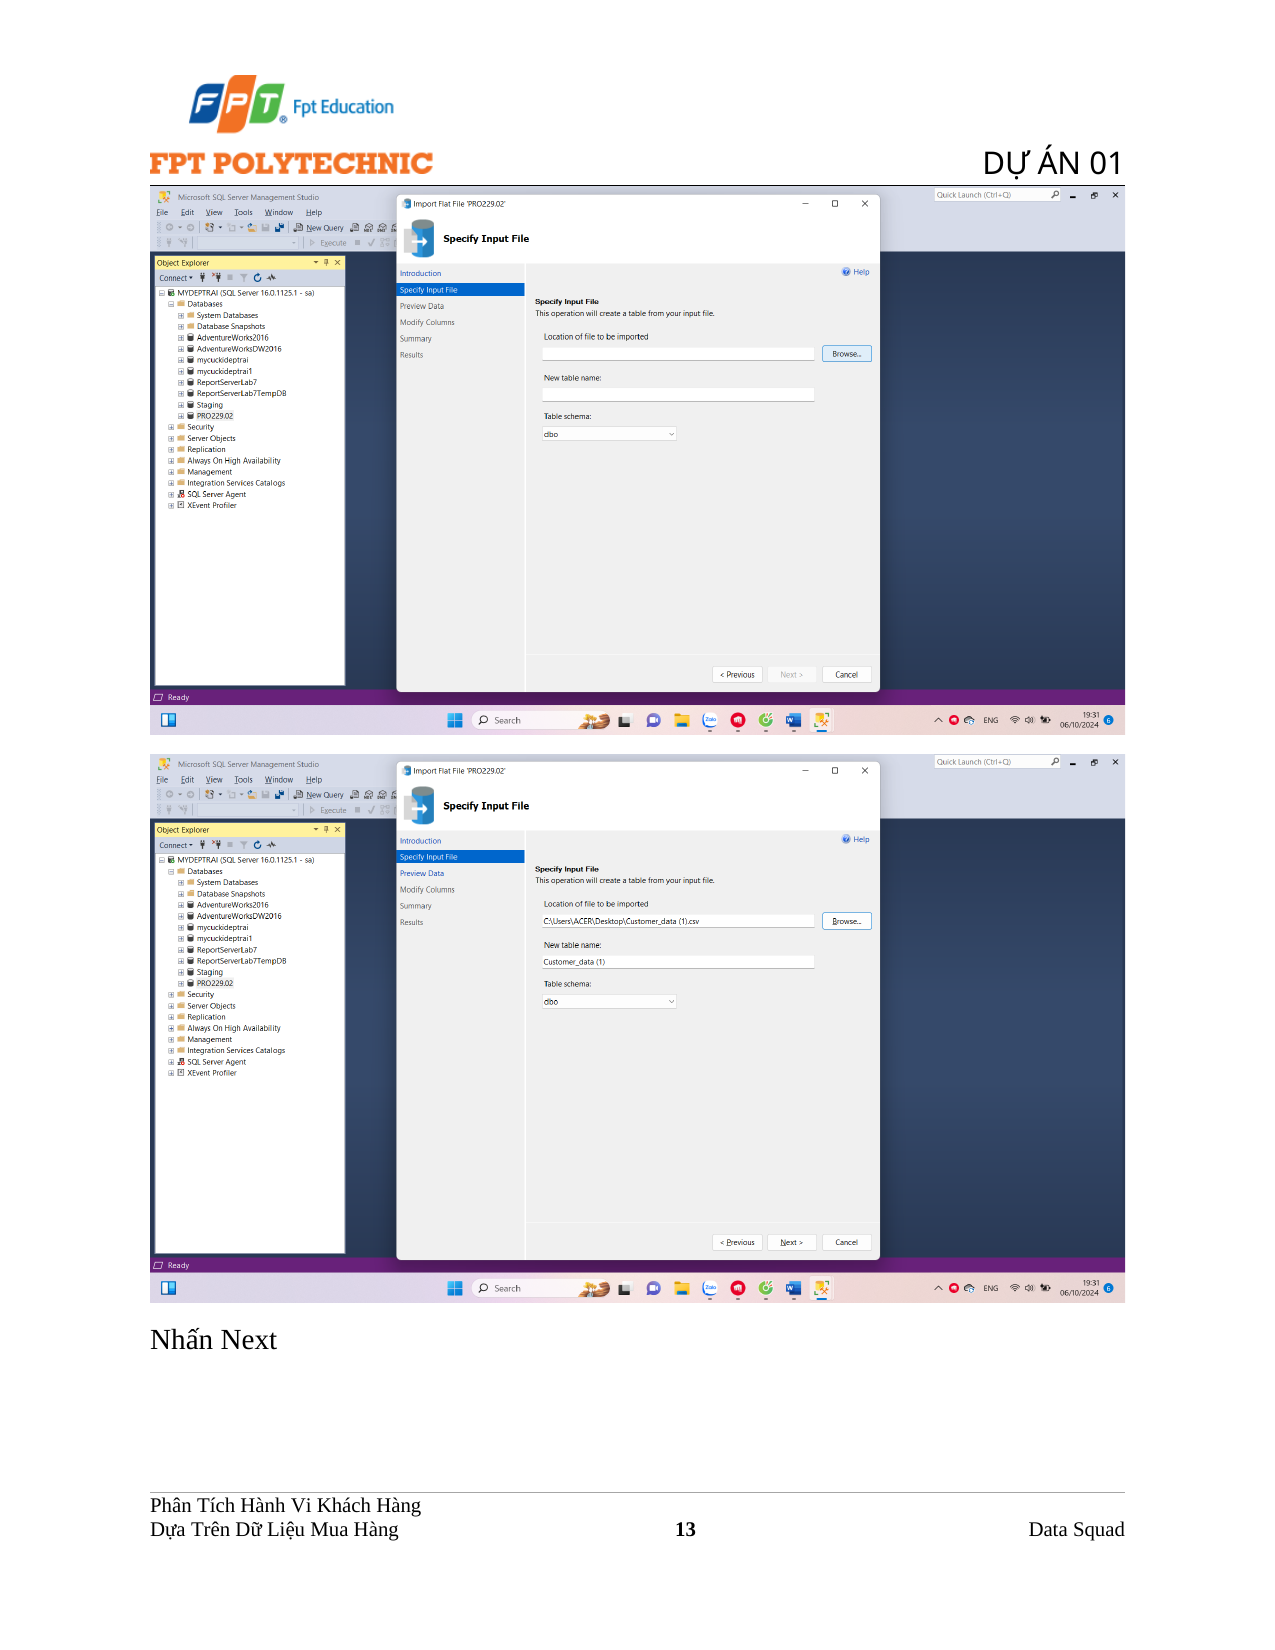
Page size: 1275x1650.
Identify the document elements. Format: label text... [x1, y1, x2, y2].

picture [150, 75, 436, 174]
picture [150, 754, 1125, 1303]
text Nhấn Next [150, 1322, 1125, 1355]
picture [150, 186, 1125, 735]
